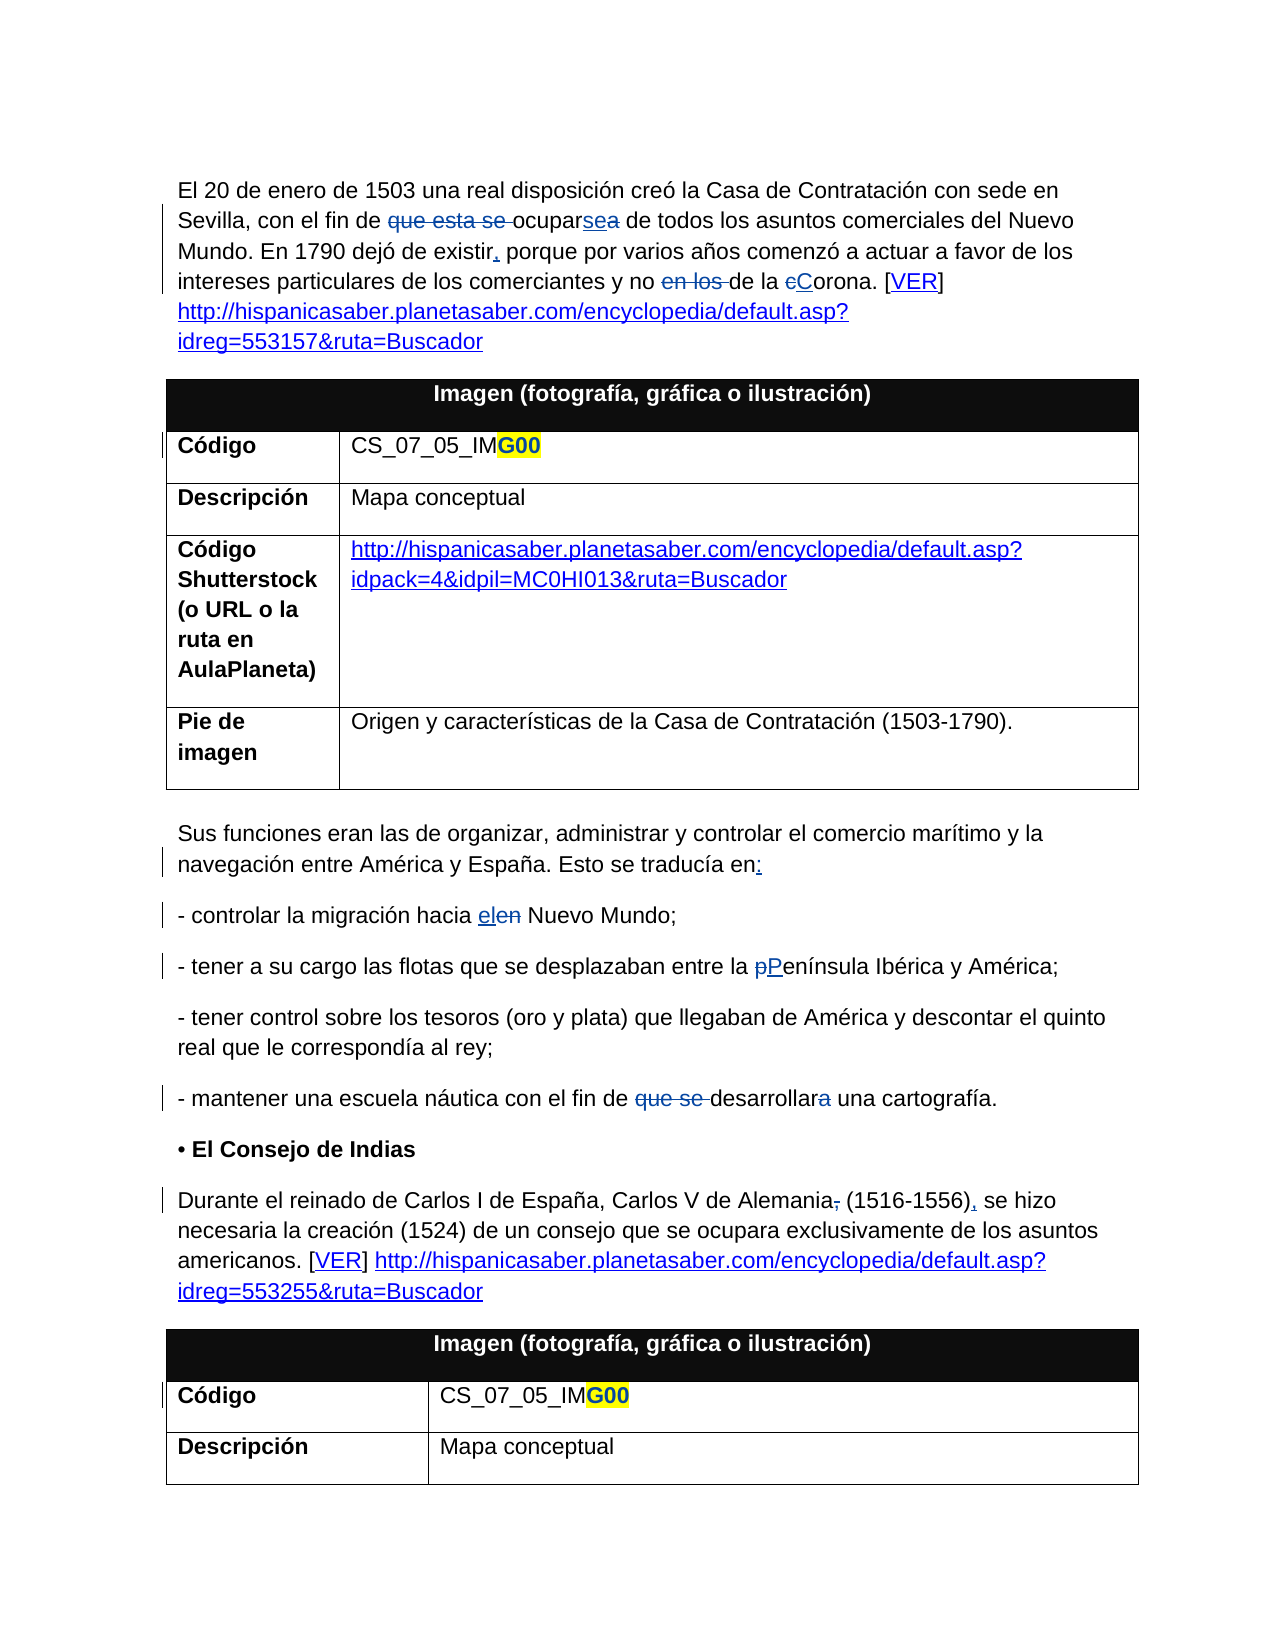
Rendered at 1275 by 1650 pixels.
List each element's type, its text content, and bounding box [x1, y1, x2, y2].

table_cell Código [167, 432, 339, 483]
table_cell Descripción [167, 1433, 428, 1484]
table_cell Origen y características de la Casa de Contratación (1503-1790). [340, 708, 1138, 789]
table_cell CS_07_05_IMG00 [340, 432, 1138, 483]
text • El Consejo de Indias [177, 1136, 1127, 1162]
table_cell Descripción [167, 484, 339, 534]
text Durante el reinado de Carlos I de España, Carlos V de Alemania (1516-1556) se hizo necesaria la creación (1524) de un consejo que se ocupara exclusivamente de los asuntos americanos. [VER] http://hispanicasaber.planetasaber.com/encyclopedia/default.asp?idreg=553255&ruta=Buscador [177, 1187, 1127, 1304]
text - tener control sobre los tesoros (oro y plata) que llegaban de América y descontar el quinto real que le correspondía al rey; [177, 1004, 1127, 1060]
text Sus funciones eran las de organizar, administrar y controlar el comercio marítimo y la navegación entre América y España. Esto se traducía en [177, 820, 1127, 877]
table_cell Pie de imagen [167, 708, 339, 789]
table_cell Mapa conceptual [429, 1433, 1138, 1484]
table_cell CS_07_05_IMG00 [429, 1382, 1138, 1432]
table_cell Mapa conceptual [340, 484, 1138, 534]
table_cell Código [167, 1382, 428, 1432]
table_cell http://hispanicasaber.planetasaber.com/encyclopedia/default.asp?idpack=4&idpil=MC0HI013&ruta=Buscador [340, 536, 1138, 707]
table_header Imagen (fotografía, gráfica o ilustración) [167, 380, 1138, 431]
table_cell Código Shutterstock (o URL o la ruta en AulaPlaneta) [167, 536, 339, 707]
text El 20 de enero de 1503 una real disposición creó la Casa de Contratación con sede en Sevilla, con el fin de ocupar de todos los asuntos comerciales del Nuevo Mundo. En 1790 dejó de existir porque por varios años comenzó a actuar a favor de los intereses particulares de los comerciantes y no de la orona. [VER] http://hispanicasaber.planetasaber.com/encyclopedia/default.asp?idreg=553157&ruta=Buscador [177, 177, 1127, 354]
text - tener a su cargo las flotas que se desplazaban entre la enínsula Ibérica y América; [177, 953, 1127, 979]
text - mantener una escuela náutica con el fin de desarrollar una cartografía. [177, 1085, 1127, 1111]
text - controlar la migración hacia Nuevo Mundo; [177, 902, 1127, 928]
table_header Imagen (fotografía, gráfica o ilustración) [167, 1330, 1138, 1381]
